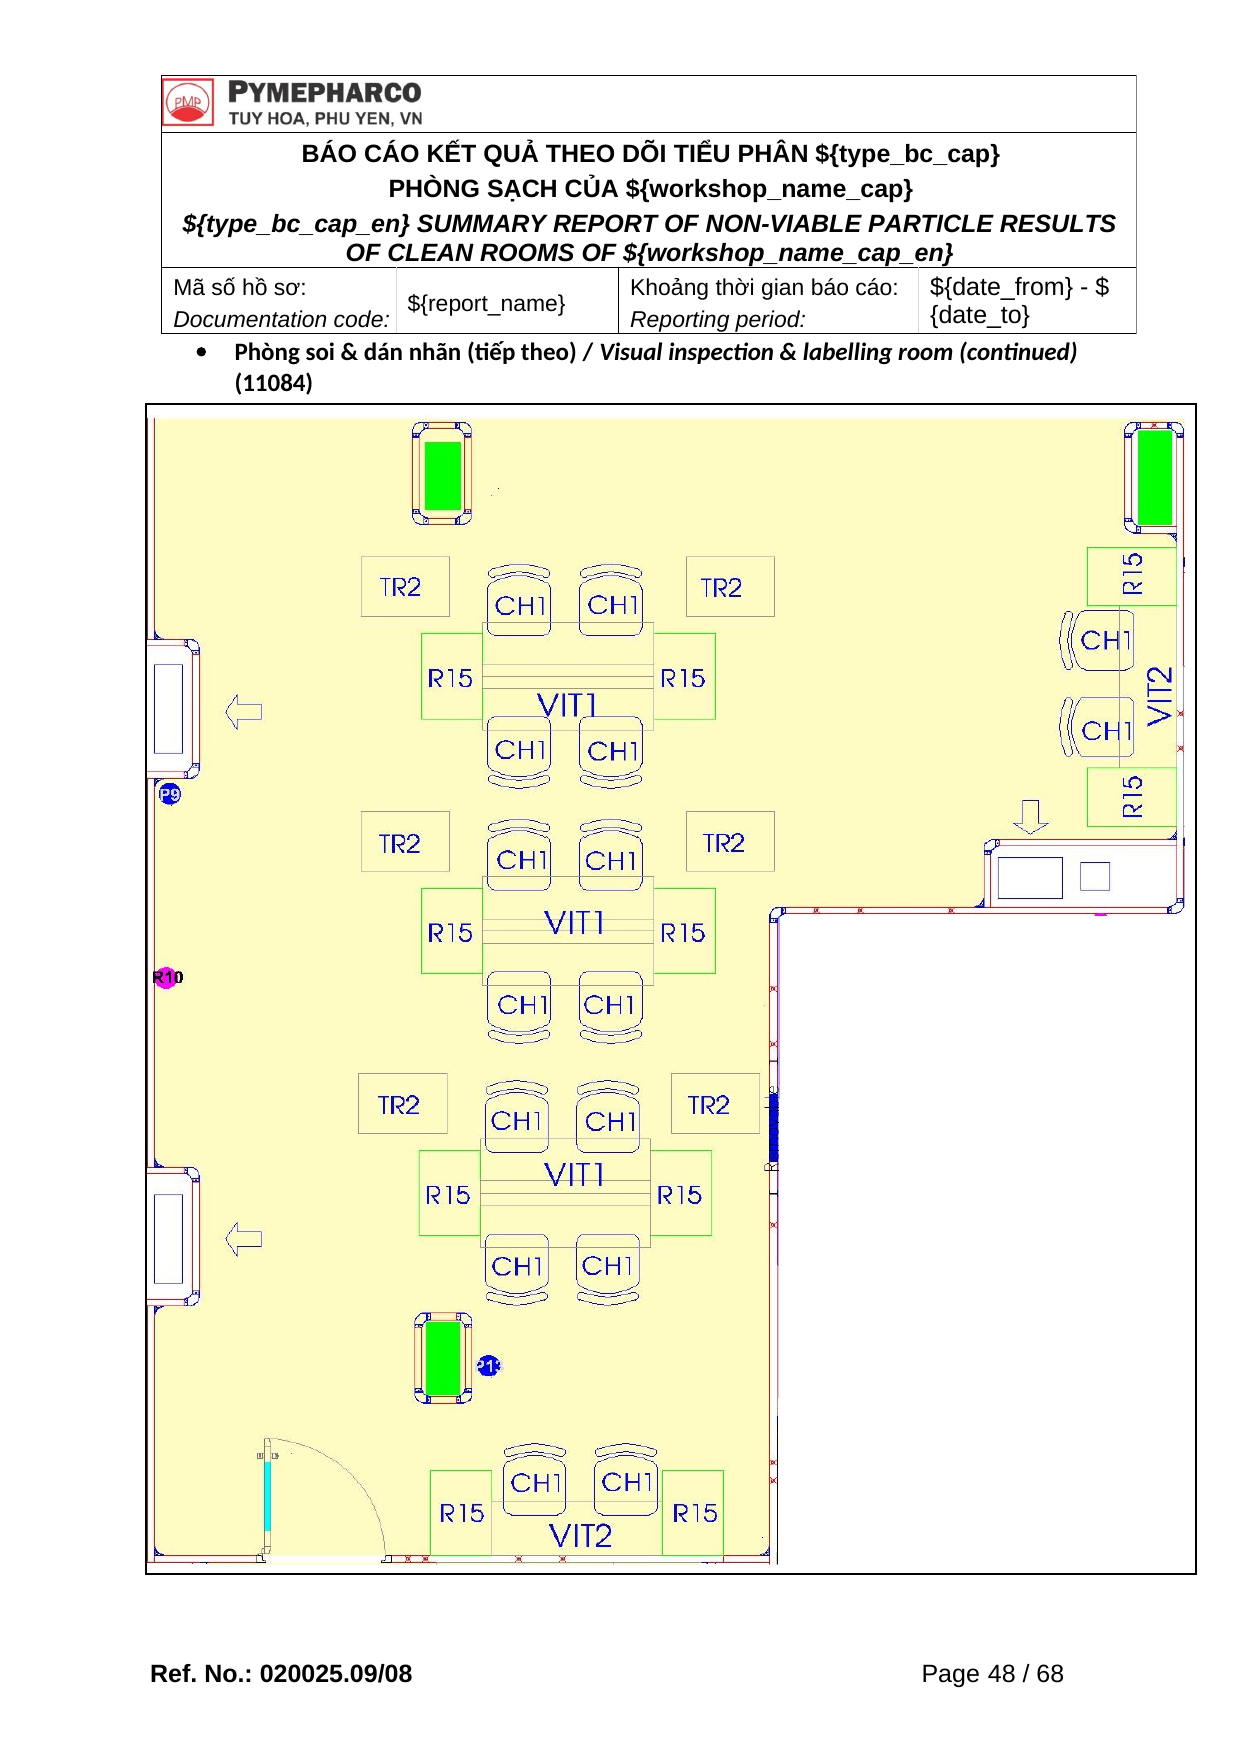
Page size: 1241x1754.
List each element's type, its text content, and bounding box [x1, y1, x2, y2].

list Phòng soi & dán nhãn (tiếp theo) / Visual inspection & labelling room (continued) (11084) [197, 336, 1131, 397]
picture [162, 78, 422, 127]
picture [147, 405, 1195, 1573]
